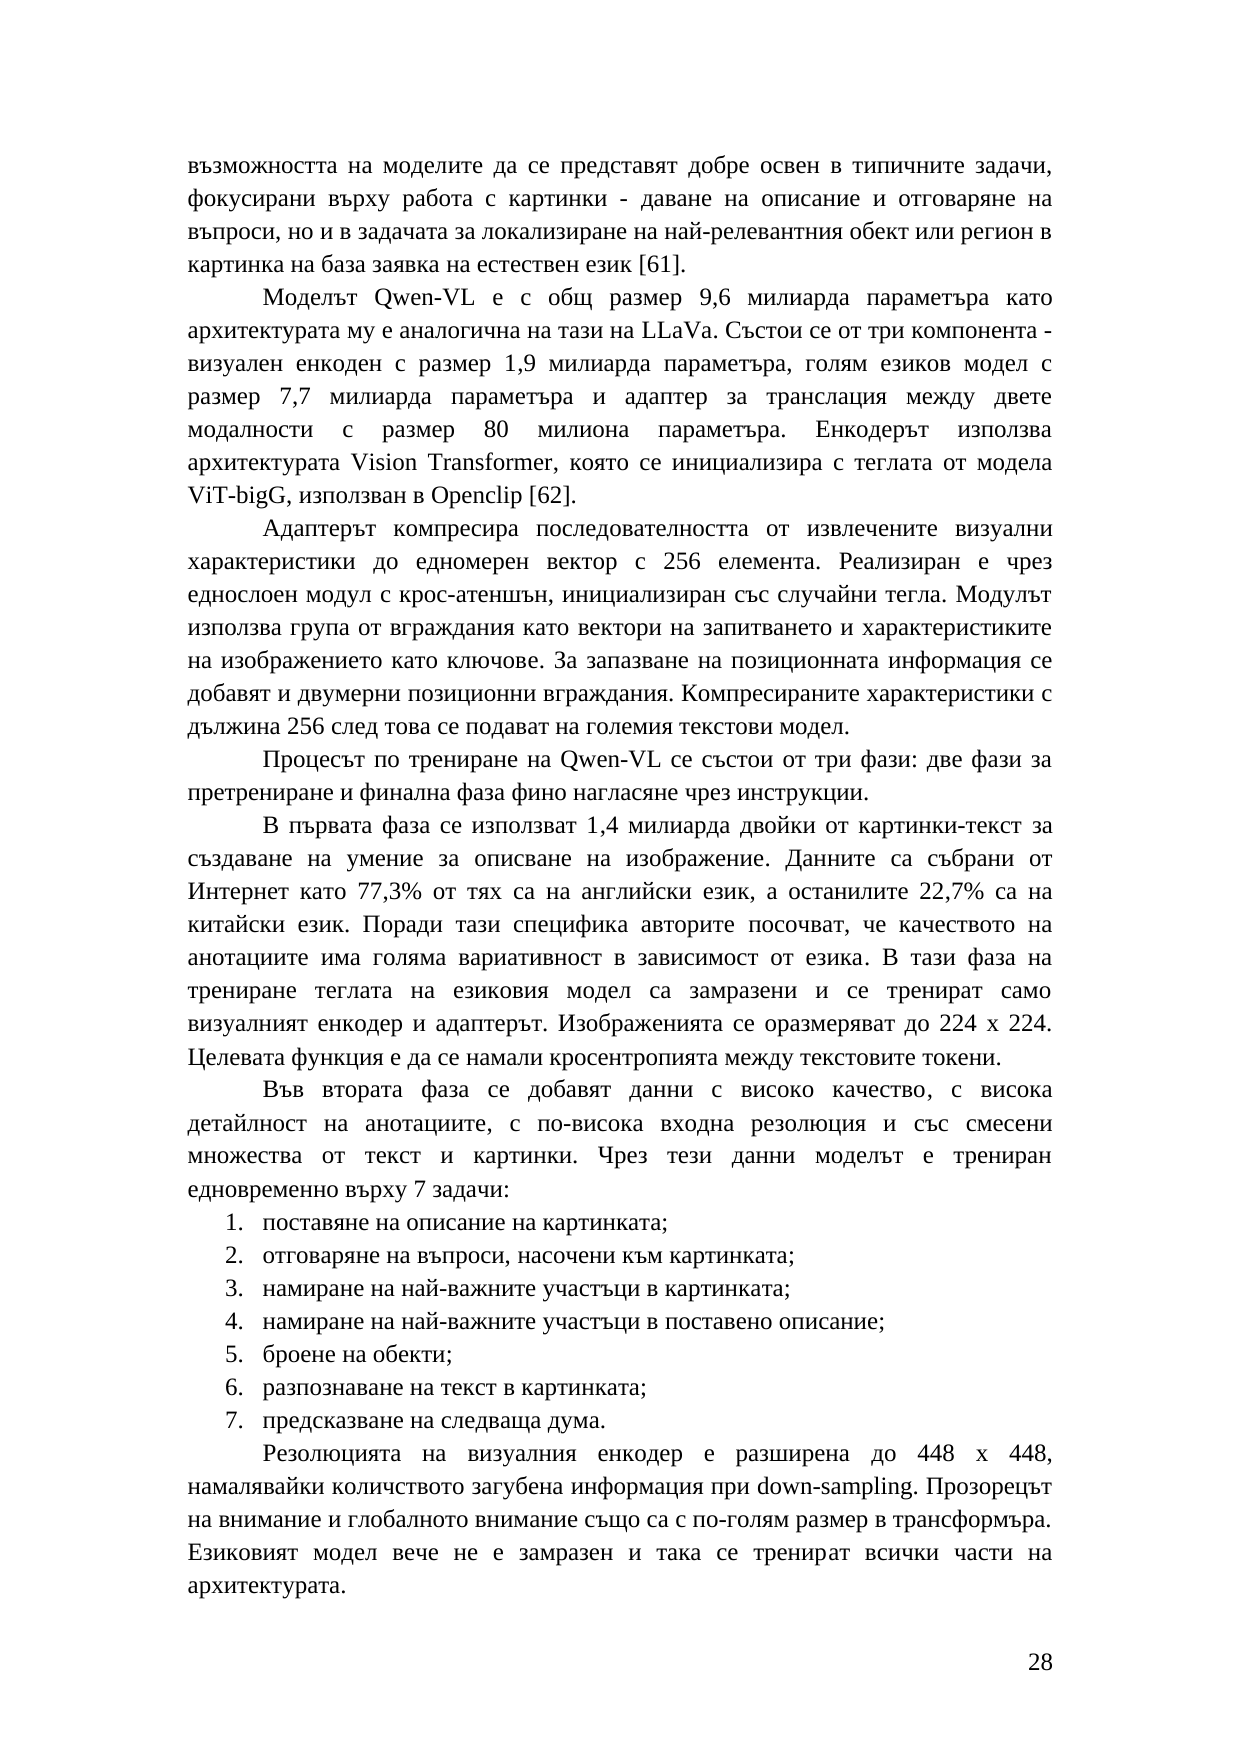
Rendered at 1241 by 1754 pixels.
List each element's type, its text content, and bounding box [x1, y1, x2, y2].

text Във втората фаза се добавят данни с високо качество, с висока детайлност на анотациите, с по-висока входна резолюция и със смесени множества от текст и картинки. Чрез тези данни моделът е трениран едновременно върху 7 задачи: [187, 1074, 1053, 1202]
text Адаптерът компресира последователността от извлечените визуални характеристики до едномерен вектор с 256 елемента. Реализиран е чрез еднослоен модул с крос-атеншън, инициализиран със случайни тегла. Модулът използва група от вграждания като вектори на запитването и характеристиките на изображението като ключове. За запазване на позиционната информация се добавят и двумерни позиционни вграждания. Компресираните характеристики с дължина 256 след това се подават на големия текстови модел. [187, 513, 1053, 740]
text Процесът по трениране на Qwen-VL се състои от три фази: две фази за претрениране и финална фаза фино нагласяне чрез инструкции. [187, 744, 1053, 806]
list разпознаване на текст в картинката; [225, 1372, 1053, 1401]
text Моделът Qwen-VL е с общ размер 9,6 милиарда параметъра като архитектурата му е аналогична на тази на LLaVa. Състои се от три компонента - визуален енкоден с размер 1,9 милиарда параметъра, голям езиков модел с размер 7,7 милиарда параметъра и адаптер за транслация между двете модалности с размер 80 милиона параметъра. Енкодерът използва архитектурата Vision Transformer, която се инициализира с теглата от модела ViT-bigG, използван в Openclip [62]. [187, 282, 1053, 509]
list поставяне на описание на картинката; [225, 1207, 1053, 1235]
text В първата фаза се използват 1,4 милиарда двойки от картинки-текст за създаване на умение за описване на изображение. Данните са събрани от Интернет като 77,3% от тях са на английски език, а останилите 22,7% са на китайски език. Поради тази специфика авторите посочват, че качеството на анотациите има голяма вариативност в зависимост от езика. В тази фаза на трениране теглата на езиковия модел са замразени и се тренират само визуалният енкодер и адаптерът. Изображенията се оразмеряват до 224 x 224. Целевата функция е да се намали кросентропията между текстовите токени. [187, 810, 1053, 1070]
list предсказване на следваща дума. [225, 1405, 1053, 1433]
text Резолюцията на визуалния енкодер е разширена до 448 x 448, намалявайки количството загубена информация при down-sampling. Прозорецът на внимание и глобалното внимание също са с по-голям размер в трансформъра. Езиковият модел вече не е замразен и така се тренират всички части на архитектурата. [187, 1438, 1053, 1599]
list броене на обекти; [225, 1339, 1053, 1367]
list отговаряне на въпроси, насочени към картинката; [225, 1240, 1053, 1268]
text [187, 150, 1053, 278]
list намиране на най-важните участъци в картинката; [225, 1273, 1053, 1301]
list намиране на най-важните участъци в поставено описание; [225, 1306, 1053, 1334]
